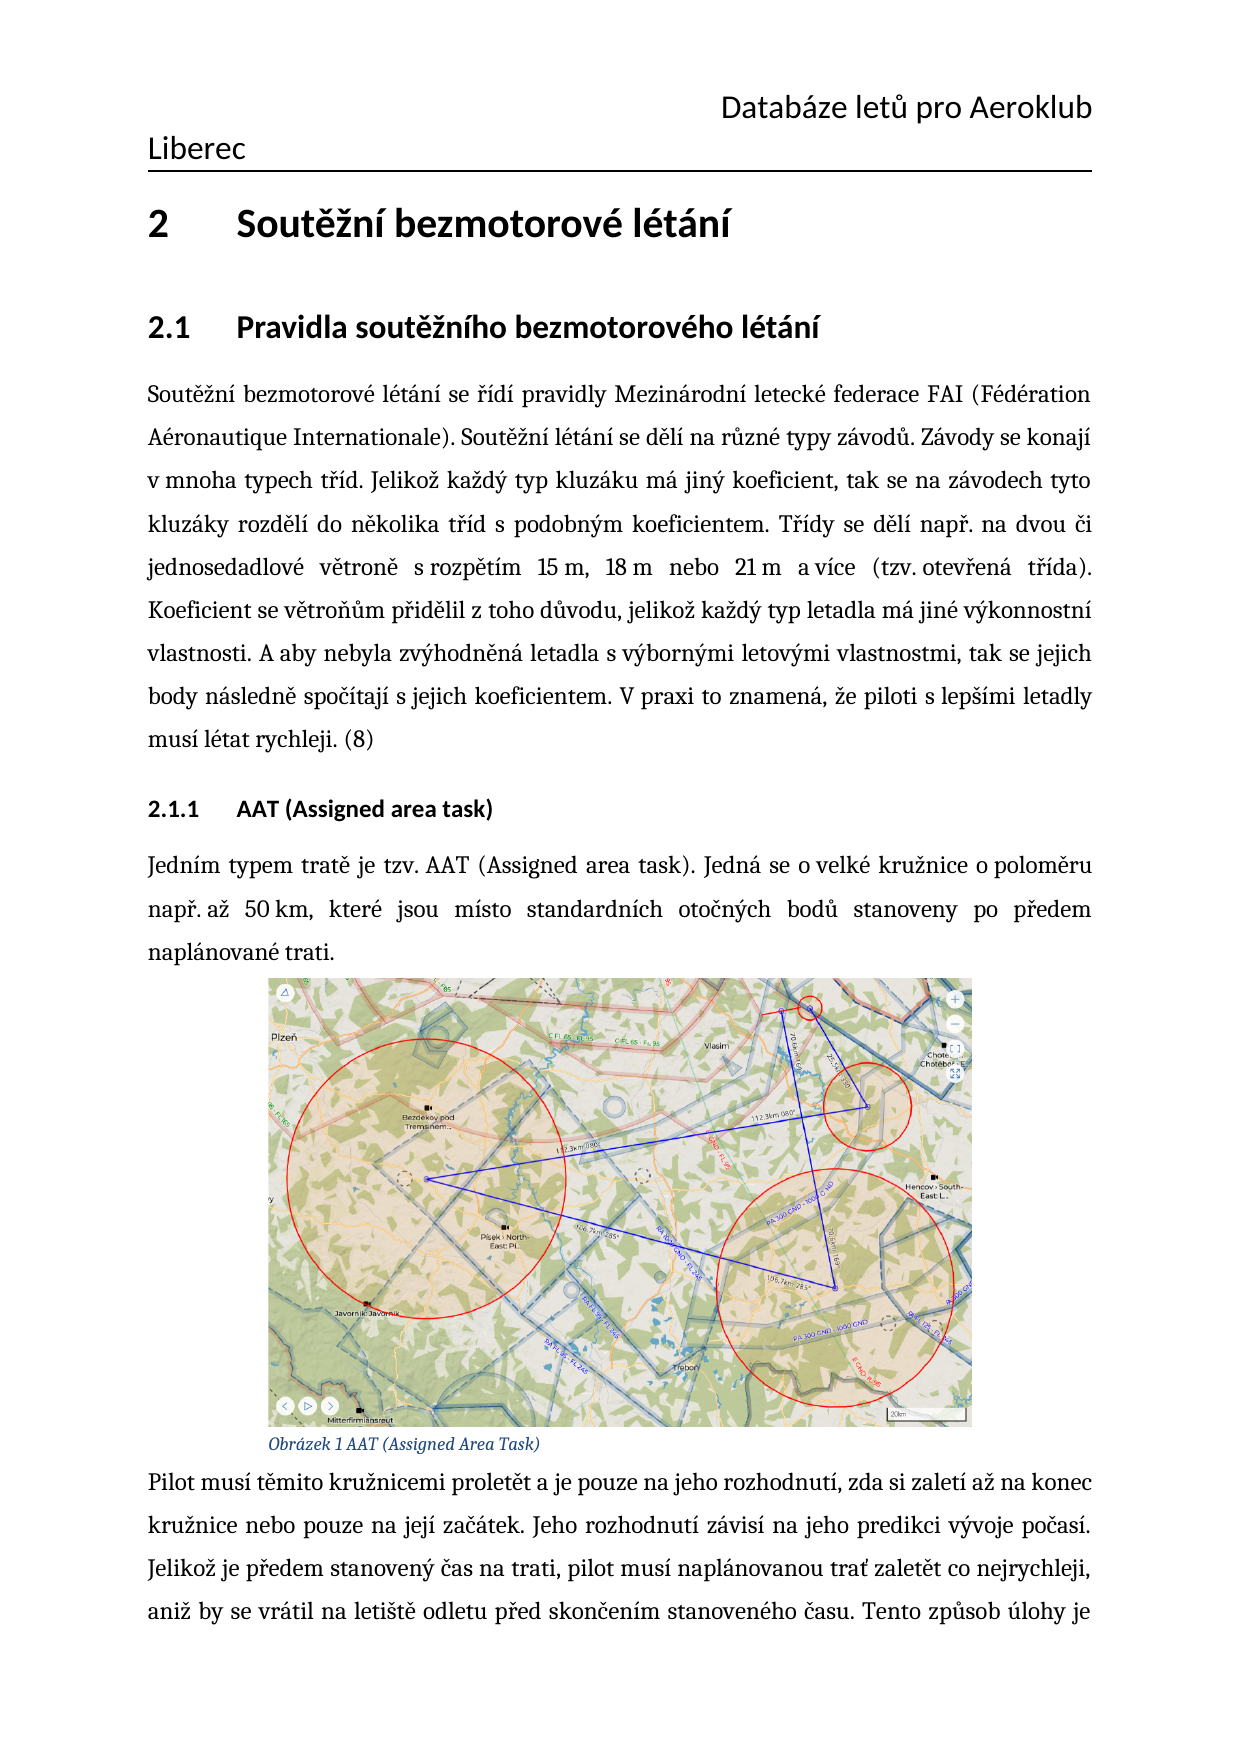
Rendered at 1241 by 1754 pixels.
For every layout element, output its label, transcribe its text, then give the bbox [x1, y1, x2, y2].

text Soutěžní bezmotorové létání [148, 197, 1092, 248]
text Pravidla soutěžního bezmotorového létání [148, 307, 1092, 347]
text Jedním typem tratě je tzv. AAT (Assigned area task). Jedná se o velké kružnice o poloměru např. až 50 km, které jsou místo standardních otočných bodů stanoveny po předem naplánované trati. [148, 851, 1092, 966]
text Soutěžní bezmotorové létání se řídí pravidly Mezinárodní letecké federace FAI (Fédération Aéronautique Internationale). Soutěžní létání se dělí na různé typy závodů. Závody se konají v mnoha typech tříd. Jelikož každý typ kluzáku má jiný koeficient, tak se na závodech tyto kluzáky rozdělí do několika tříd s podobným koeficientem. Třídy se dělí např. na dvou či jednosedadlové větroně s rozpětím 15 m, 18 m nebo 21 m a více (tzv. otevřená třída). Koeficient se větroňům přidělil z toho důvodu, jelikož každý typ letadla má jiné výkonnostní vlastnosti. A aby nebyla zvýhodněná letadla s výbornými letovými vlastnostmi, tak se jejich body následně spočítají s jejich koeficientem. V praxi to znamená, že piloti s lepšími letadly musí létat rychleji. [148, 380, 1092, 754]
picture [268, 976, 972, 1427]
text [148, 993, 1092, 1626]
text AAT (Assigned area task) [148, 793, 1092, 824]
